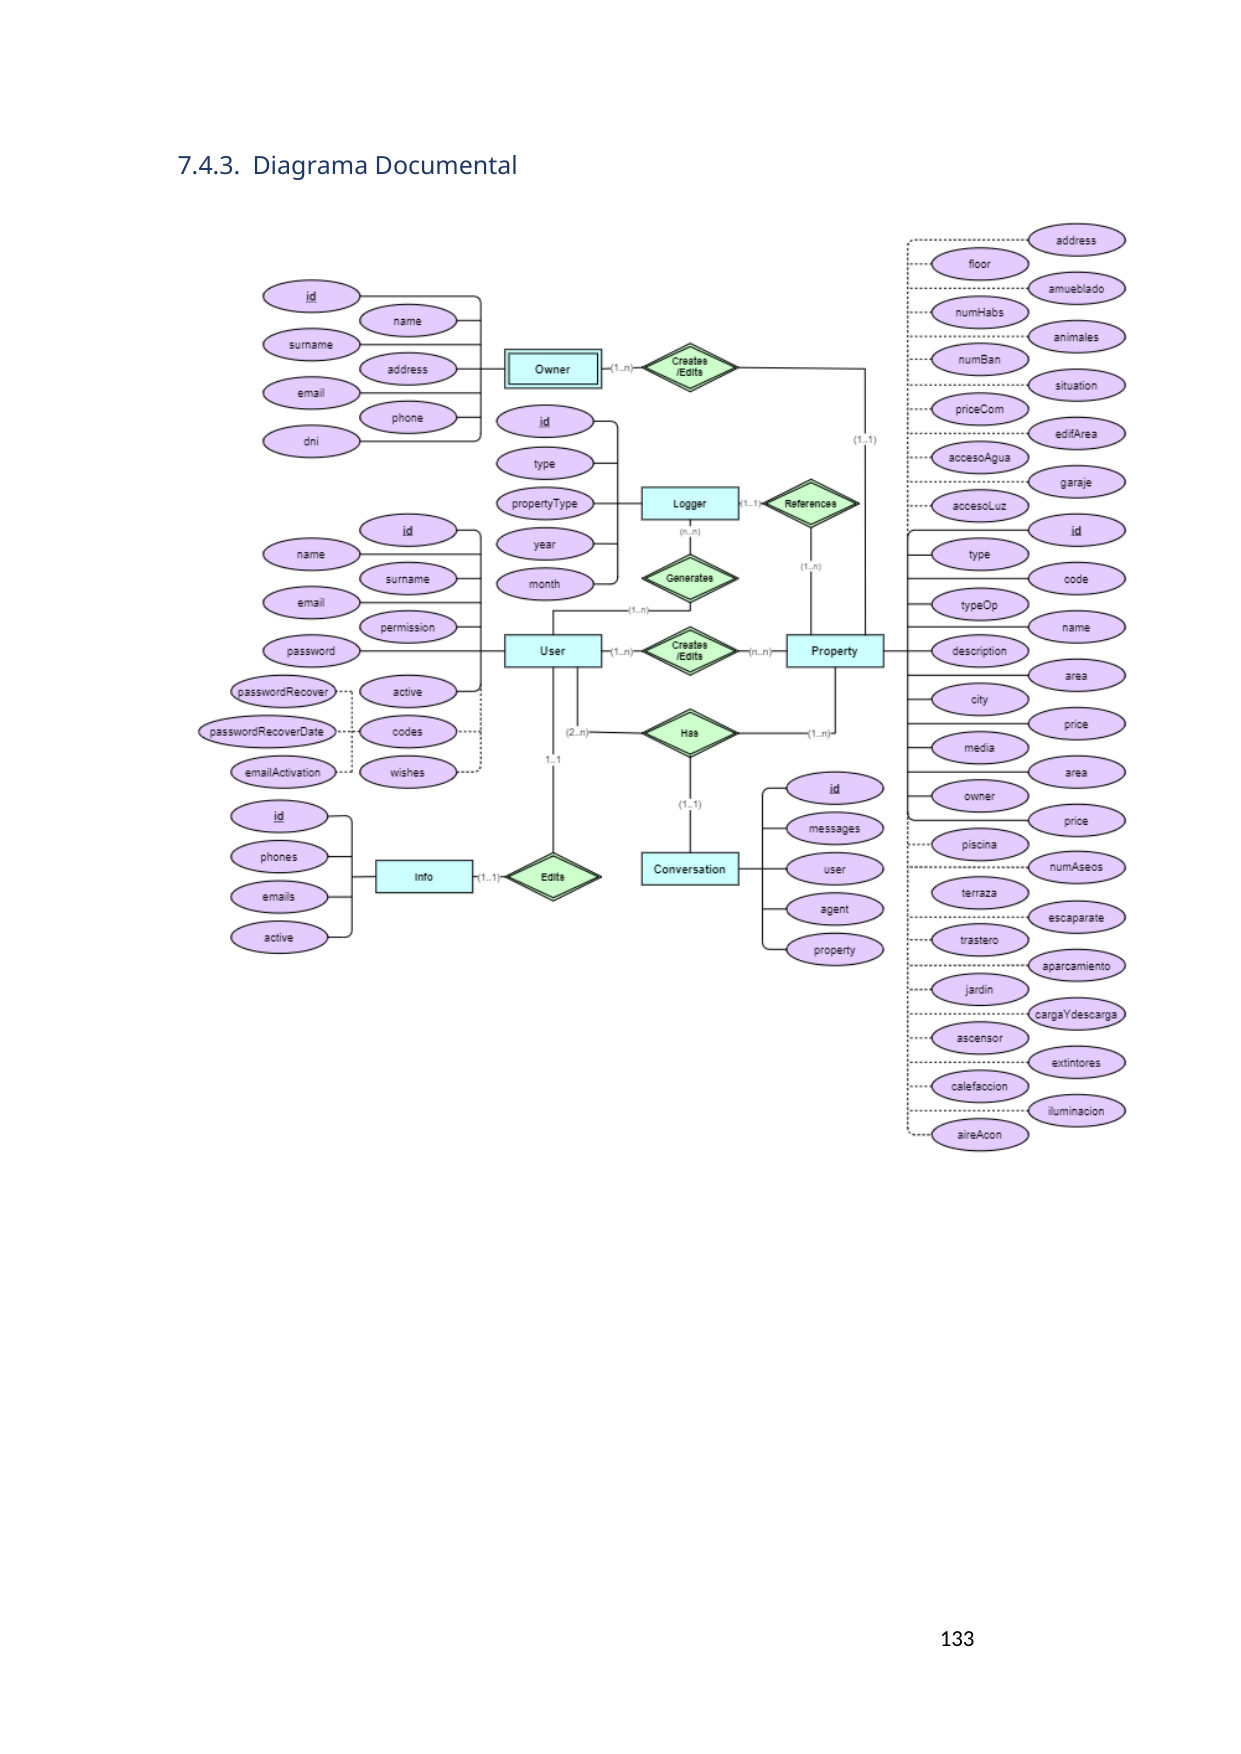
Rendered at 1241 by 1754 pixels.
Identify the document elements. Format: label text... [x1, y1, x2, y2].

subtitle Diagrama Documental [177, 148, 974, 182]
picture [177, 222, 1161, 1155]
